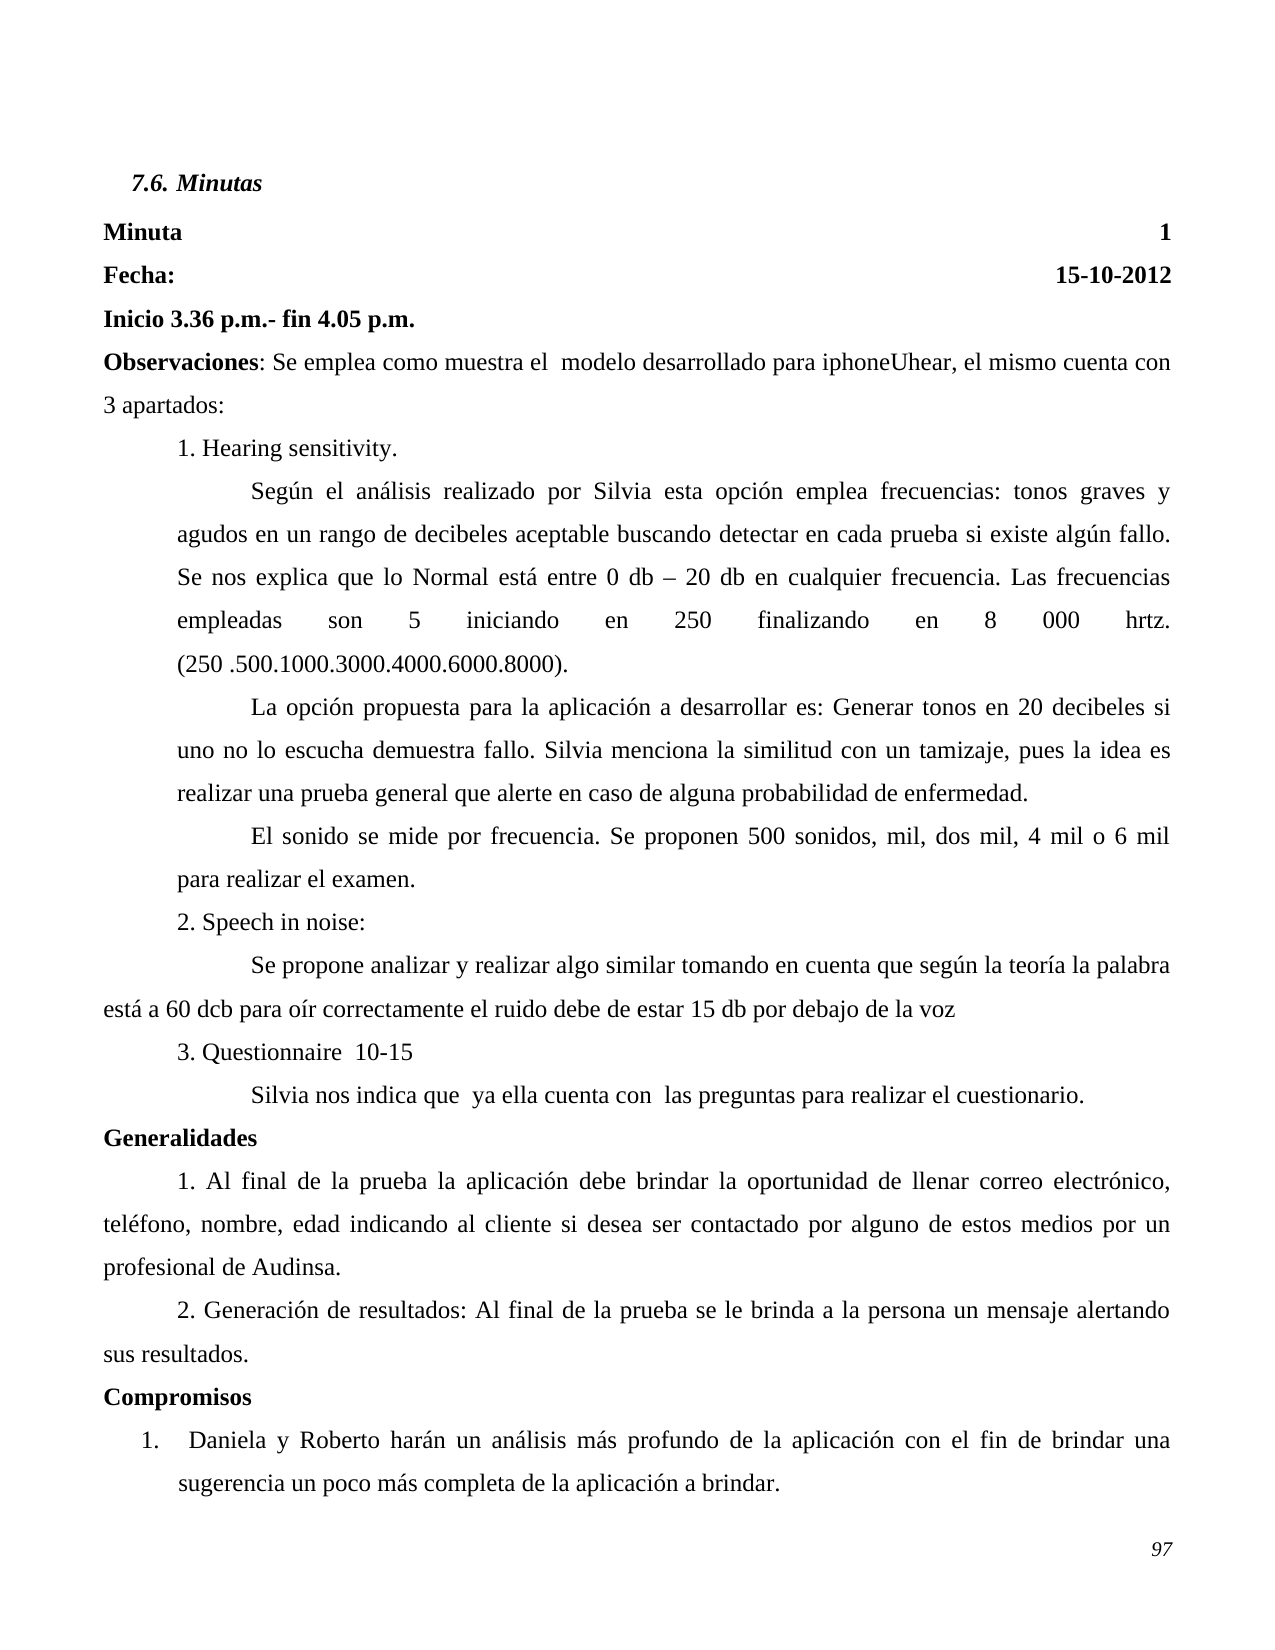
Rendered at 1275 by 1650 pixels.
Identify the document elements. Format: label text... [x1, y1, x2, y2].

text Según el análisis realizado por Silvia esta opción emplea frecuencias: tonos graves y agudos en un rango de decibeles aceptable buscando detectar en cada prueba si existe algún fallo. Se nos explica que lo Normal está entre 0 db – 20 db en cualquier frecuencia. Las frecuencias empleadas son 5 iniciando en 250 finalizando en 8 000 hrtz. (250 .500.1000.3000.4000.6000.8000). [177, 476, 1172, 677]
text La opción propuesta para la aplicación a desarrollar es: Generar tonos en 20 decibeles si uno no lo escucha demuestra fallo. Silvia menciona la similitud con un tamizaje, pues la idea es realizar una prueba general que alerte en caso de alguna probabilidad de enfermedad. [177, 692, 1172, 807]
text Generalidades [103, 1123, 1172, 1152]
text 1. Hearing sensitivity. [103, 433, 1172, 462]
text El sonido se mide por frecuencia. Se proponen 500 sonidos, mil, dos mil, 4 mil o 6 mil para realizar el examen. [177, 821, 1172, 893]
text Silvia nos indica que ya ella cuenta con las preguntas para realizar el cuestionario. [177, 1080, 1172, 1109]
text 1. Al final de la prueba la aplicación debe brindar la oportunidad de llenar correo electrónico, teléfono, nombre, edad indicando al cliente si desea ser contactado por alguno de estos medios por un profesional de Audinsa. [103, 1166, 1172, 1281]
text Se propone analizar y realizar algo similar tomando en cuenta que según la teoría la palabra está a 60 dcb para oír correctamente el ruido debe de estar 15 db por debajo de la voz [103, 951, 1172, 1022]
text Observaciones: Se emplea como muestra el modelo desarrollado para iphoneUhear, el mismo cuenta con 3 apartados: [103, 347, 1172, 419]
list Daniela y Roberto harán un análisis más profundo de la aplicación con el fin de brindar una sugerencia un poco más completa de la aplicación a brindar. [141, 1425, 1172, 1497]
text Minutas [131, 168, 1172, 197]
text Compromisos [103, 1382, 1172, 1411]
text 2. Generación de resultados: Al final de la prueba se le brinda a la persona un mensaje alertando sus resultados. [103, 1296, 1172, 1367]
text 3. Questionnaire 10-15 [103, 1037, 1172, 1066]
text Minuta 1 Fecha: 15-10-2012 Inicio 3.36 p.m.- fin 4.05 p.m. [103, 217, 1172, 332]
text 2. Speech in noise: [103, 907, 1172, 936]
